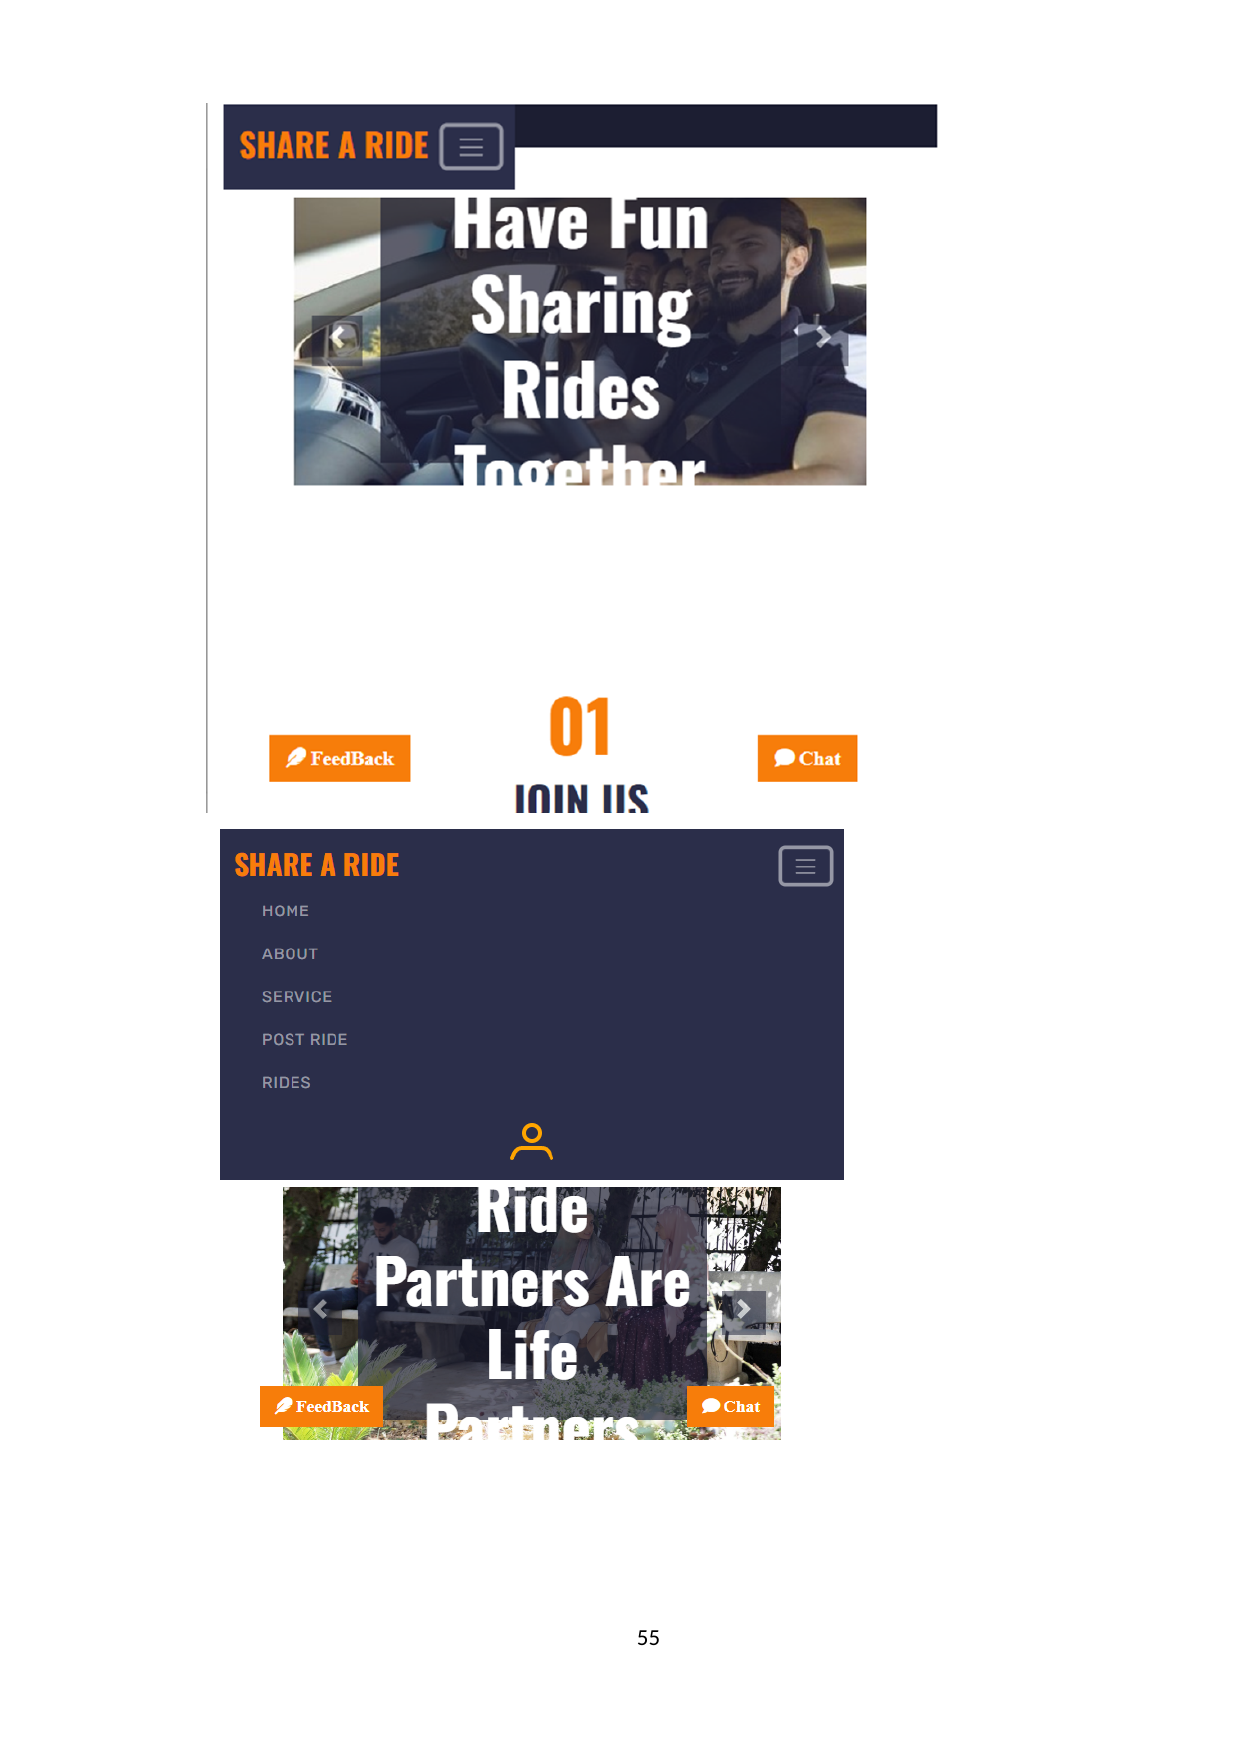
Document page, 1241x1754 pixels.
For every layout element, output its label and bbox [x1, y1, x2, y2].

picture [206, 826, 854, 1445]
picture [206, 103, 939, 813]
